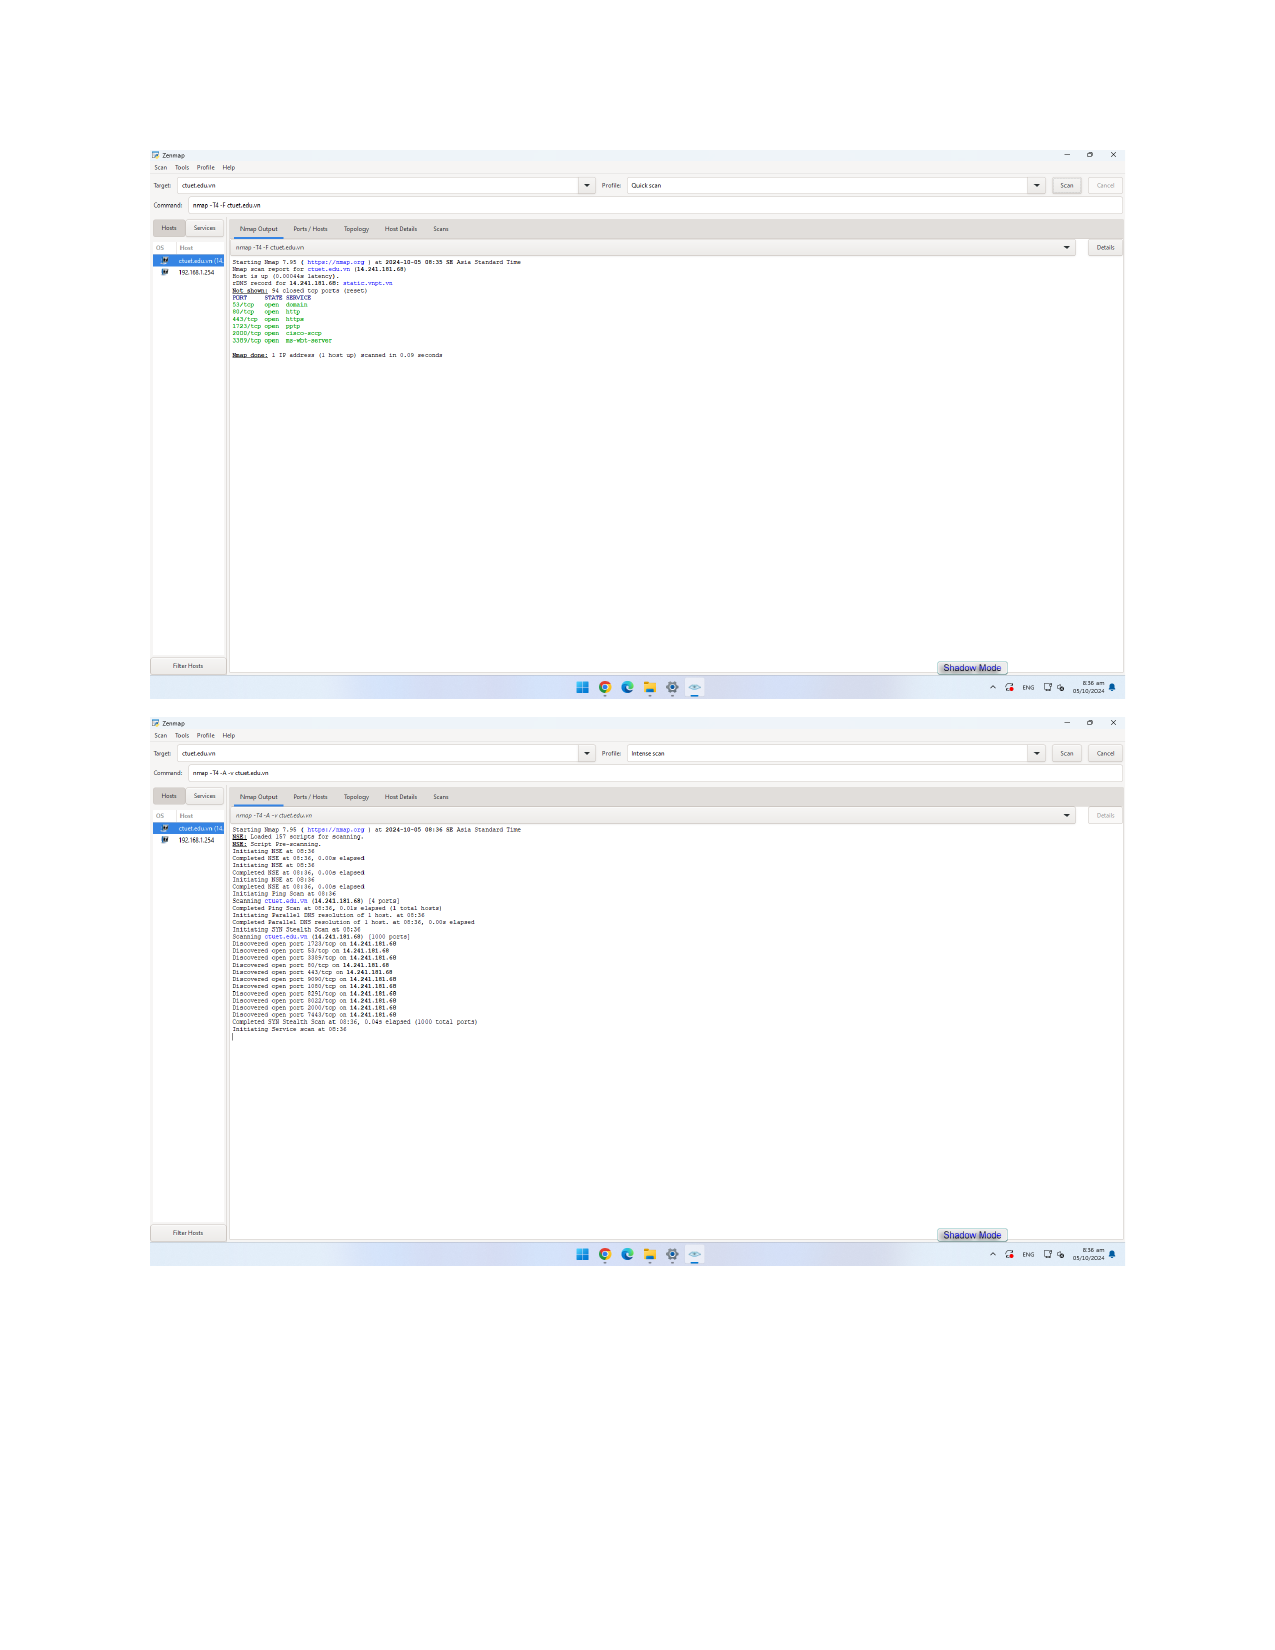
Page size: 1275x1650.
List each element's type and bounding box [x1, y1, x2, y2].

picture [150, 150, 1125, 699]
picture [150, 717, 1125, 1266]
